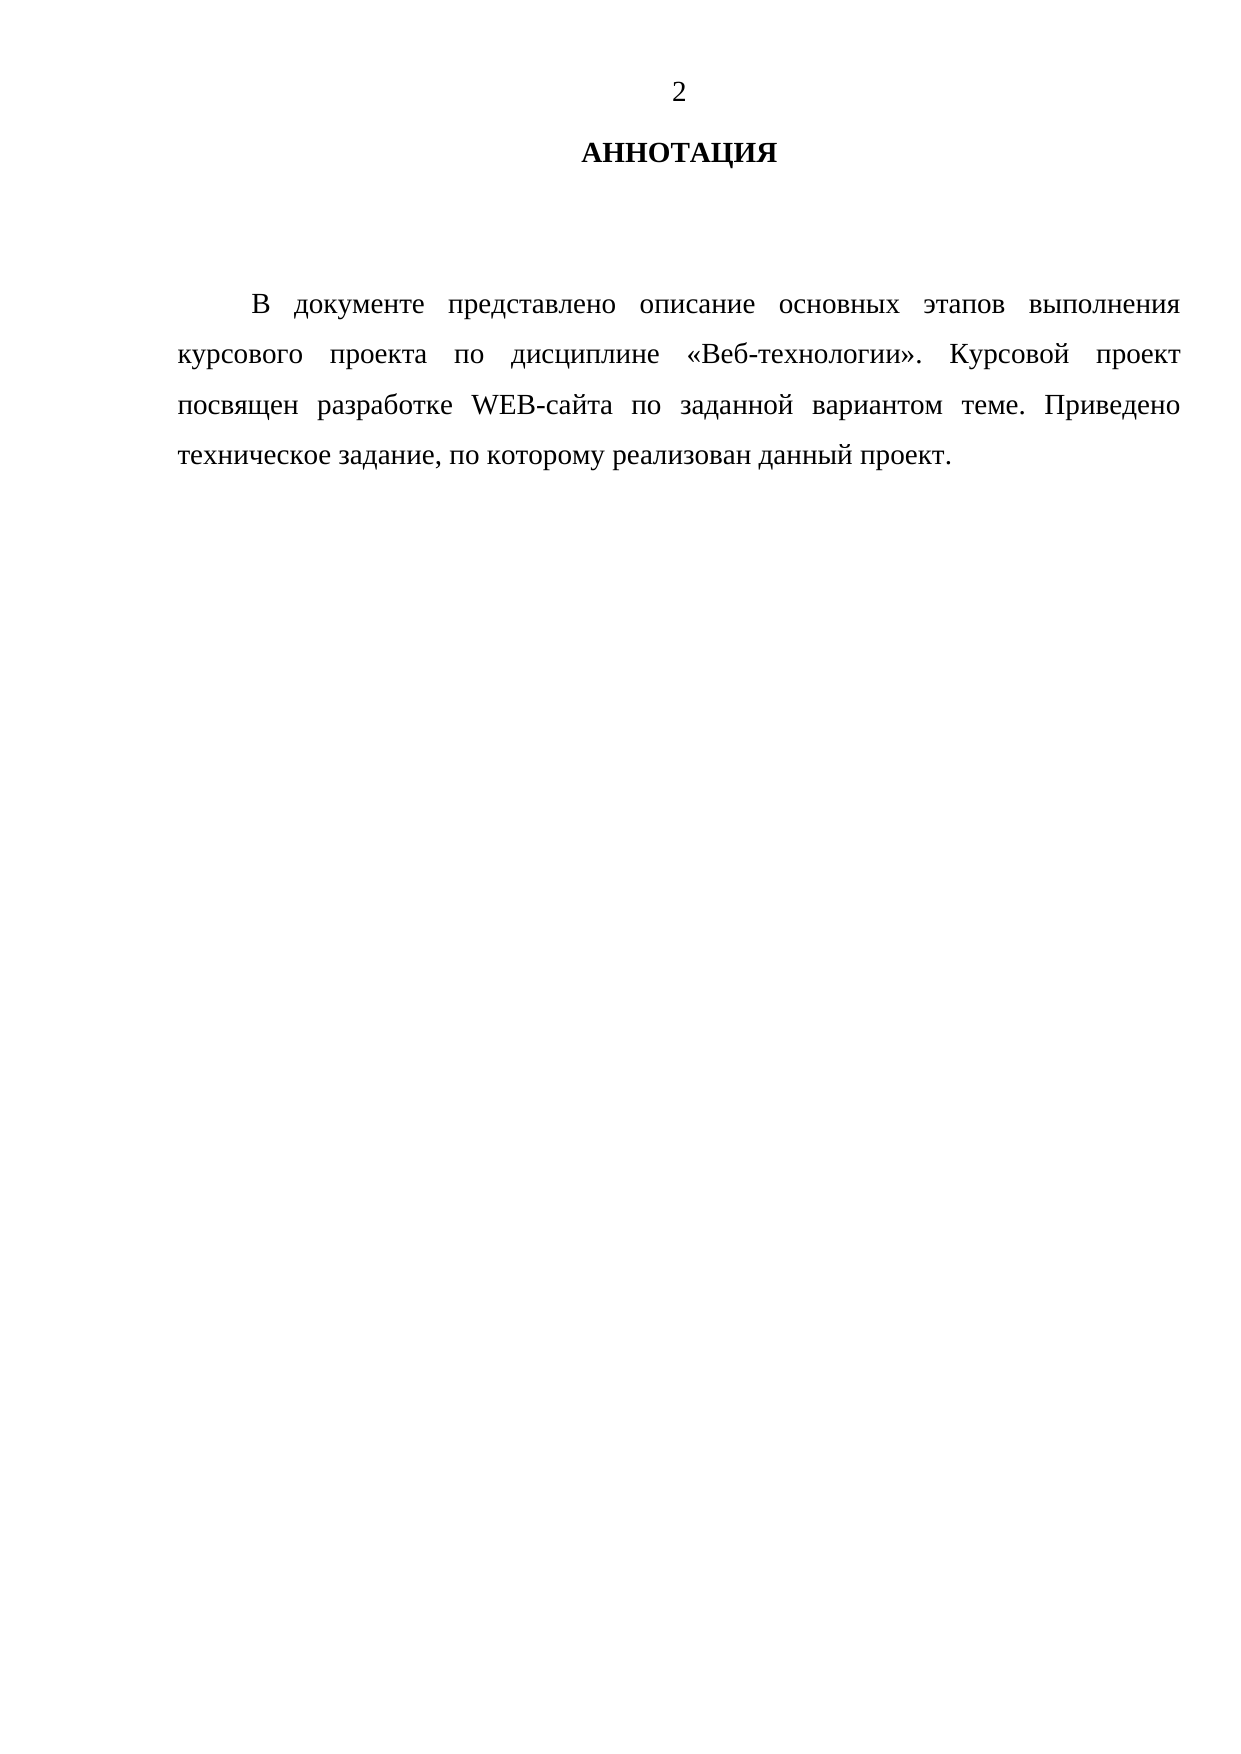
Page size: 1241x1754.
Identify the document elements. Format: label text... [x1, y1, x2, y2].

text В документе представлено описание основных этапов выполнения курсового проекта по дисциплине «Веб-технологии». Курсовой проект посвящен разработке WEB-сайта по заданной вариантом теме. Приведено техническое задание, по которому реализован данный проект. [177, 286, 1181, 471]
text АННОТАЦИЯ [177, 135, 1181, 169]
